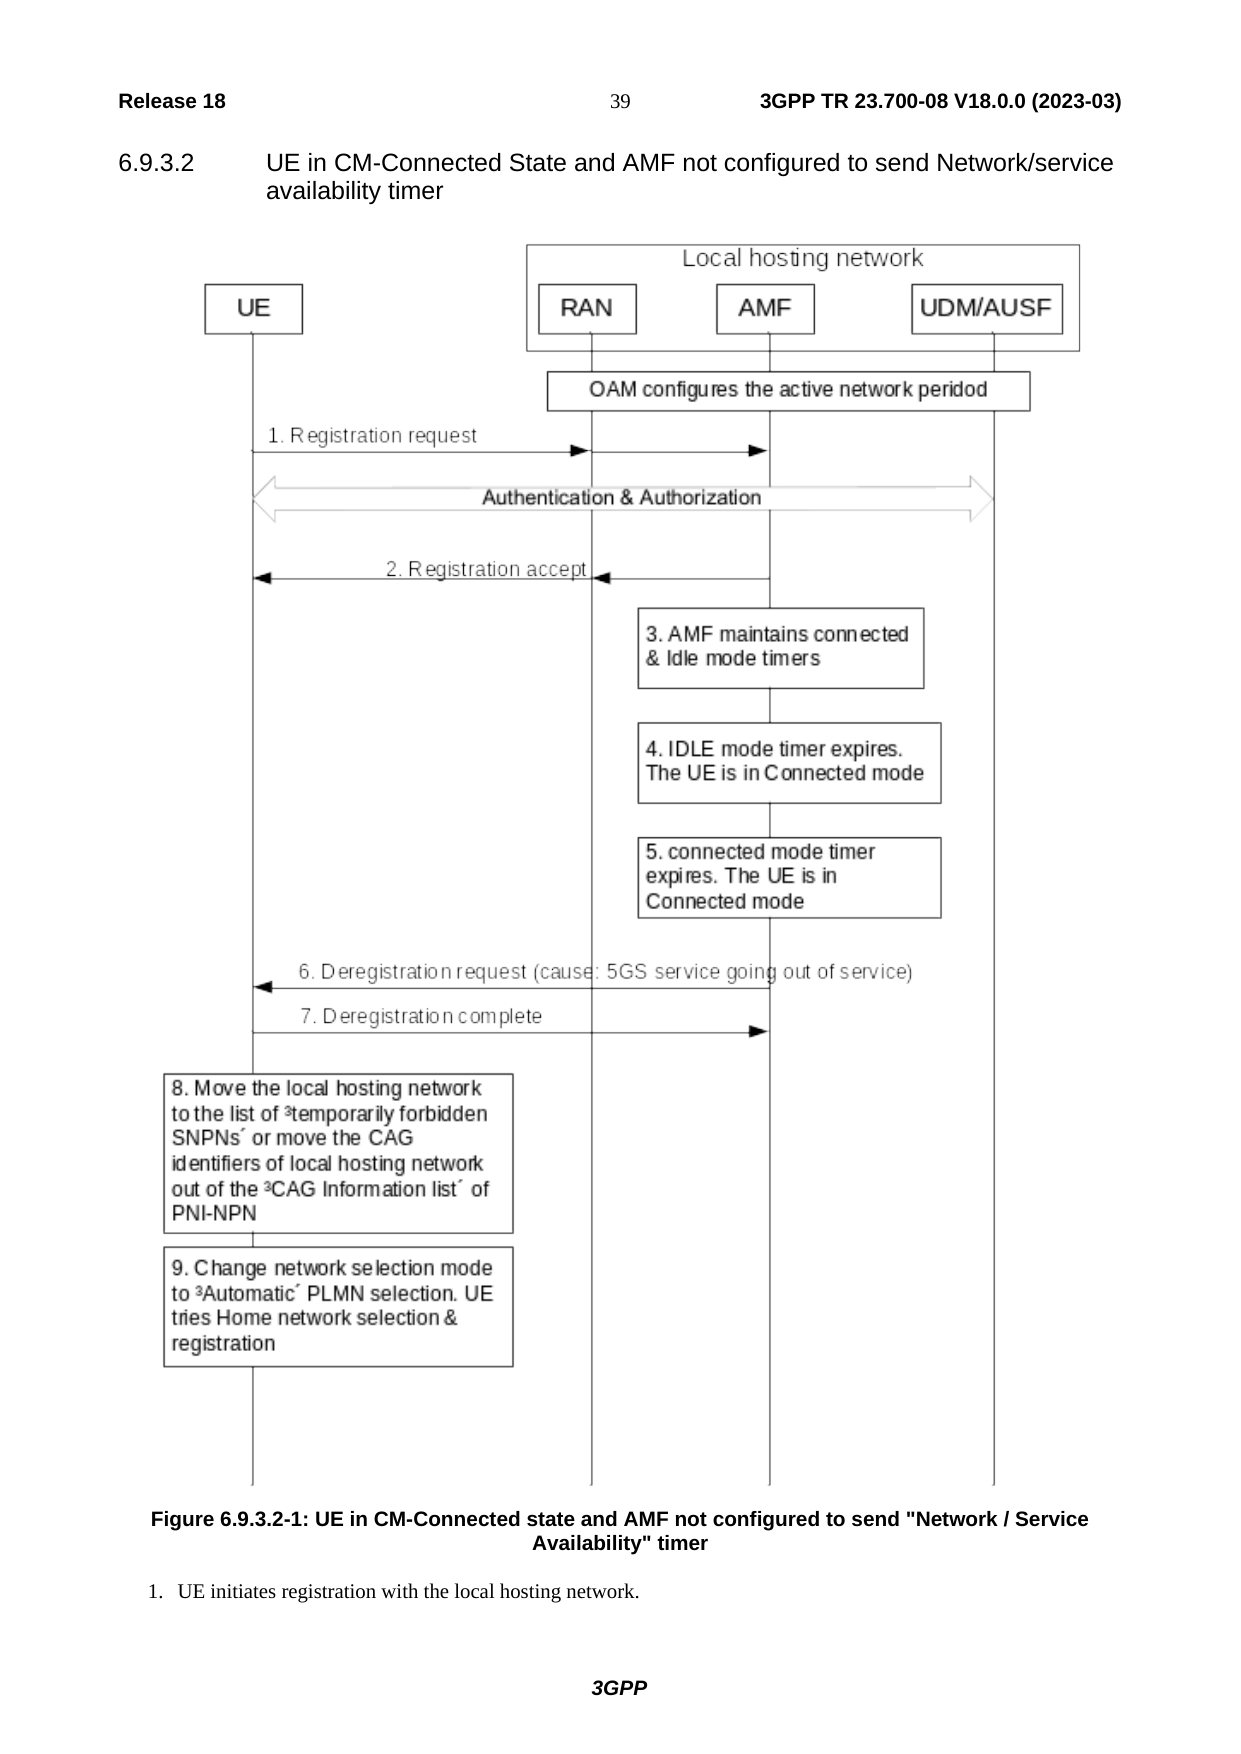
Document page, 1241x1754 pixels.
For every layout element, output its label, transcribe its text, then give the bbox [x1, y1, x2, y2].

text Figure 6.9.3.2-1: UE in CM-Connected state and AMF not configured to send "Network / Service Availability" timer [118, 1506, 1122, 1554]
text 1. UE initiates registration with the local hosting network. [148, 1579, 1122, 1603]
subtitle 6.9.3.2 UE in CM-Connected State and AMF not configured to send Network/service availability timer [118, 147, 1122, 205]
